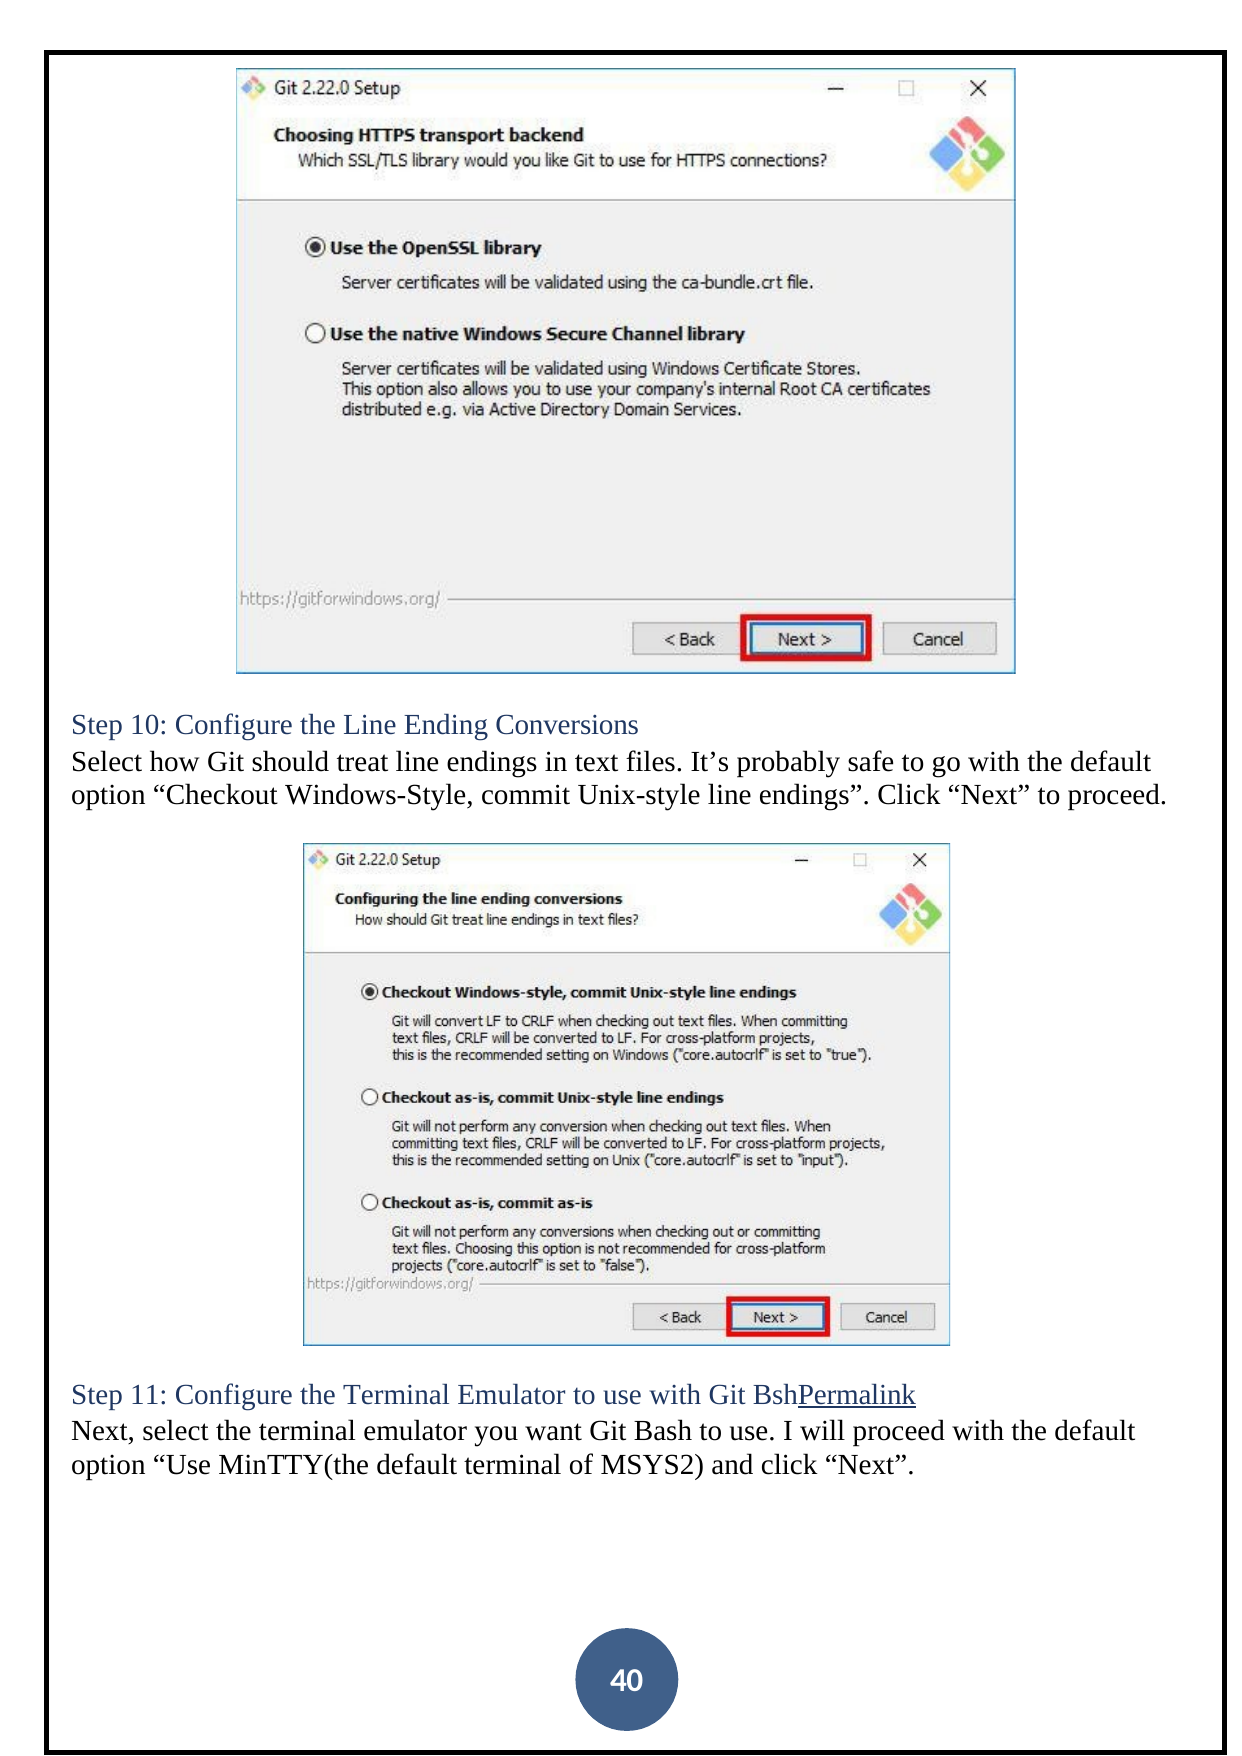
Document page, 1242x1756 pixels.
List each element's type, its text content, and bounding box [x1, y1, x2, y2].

text Step 10: Configure the Line Ending Conversions [71, 707, 1222, 741]
picture [236, 68, 1016, 674]
text Select how Git should treat line endings in text files. It’s probably safe to go with the default option “Checkout Windows-Style, commit Unix-style line endings”. Click “Next” to proceed. [71, 744, 1173, 811]
picture [303, 843, 951, 1346]
text Next, select the terminal emulator you want Git Bash to use. I will proceed with the default option “Use MinTTY(the default terminal of MSYS2) and click “Next”. [71, 1413, 1173, 1481]
